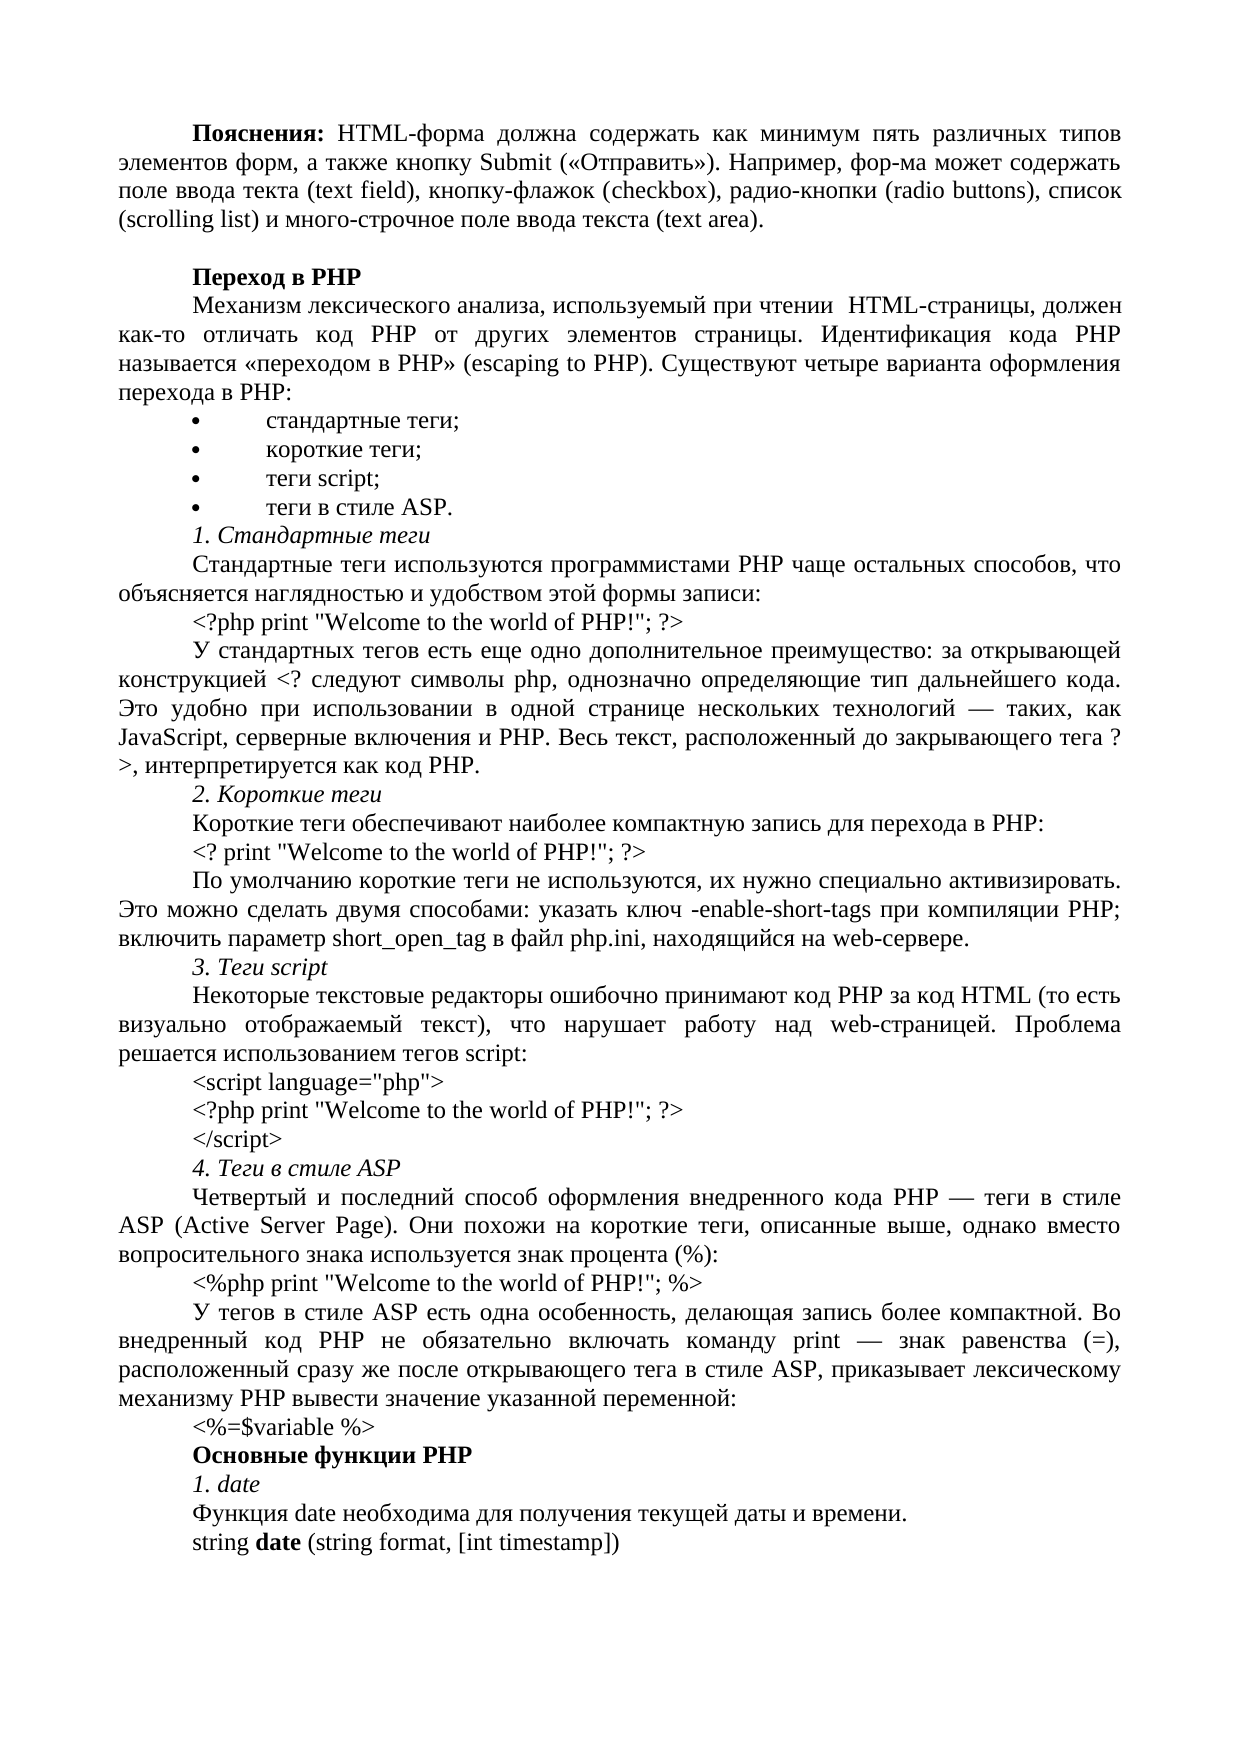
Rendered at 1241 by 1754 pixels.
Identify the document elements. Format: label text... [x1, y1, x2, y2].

text string date (string format, [int timestamp]) [118, 1527, 1122, 1556]
list стандартные теги; [118, 406, 1122, 434]
text <?php print "Welcome to the world of PHP!"; ?> [118, 607, 1122, 636]
text <? print "Welcome to the world of PHP!"; ?> [118, 837, 1122, 866]
subtitle Переход в РНР [118, 262, 1122, 291]
text У тегов в стиле ASP есть одна особенность, делающая запись более компактной. Во внедренный код РНР не обязательно включать команду print — знак равенства (=), расположенный сразу же после открывающего тега в стиле ASP, приказывает лексическому механизму РНР вывести значение указанной переменной: [118, 1297, 1122, 1412]
text Пояснения: HTML-форма должна содержать как минимум пять различных типов элементов форм, а также кнопку Submit («Отправить»). Например, фор-ма может содержать поле ввода текта (text field), кнопку-флажок (checkbox), радио-кнопки (radio buttons), список (scrolling list) и много-строчное поле ввода текста (text area). [118, 118, 1122, 233]
text У стандартных тегов есть еще одно дополнительное преимущество: за открывающей конструкцией <? следуют символы php, однозначно определяющие тип дальнейшего кода. Это удобно при использовании в одной странице нескольких технологий — таких, как JavaScript, серверные включения и РНР. Весь текст, расположенный до закрывающего тега ?>, интерпретируется как код РНР. [118, 636, 1122, 779]
subtitle Основные функции PHP [118, 1441, 1122, 1469]
text По умолчанию короткие теги не используются, их нужно специально активизировать. Это можно сделать двумя способами: указать ключ -enable-short-tags при компиляции РНР; включить параметр short_open_tag в файл php.ini, находящийся на web-сервере. [118, 866, 1122, 952]
text Стандартные теги используются программистами РНР чаще остальных способов, что объясняется наглядностью и удобством этой формы записи: [118, 549, 1122, 607]
text Четвертый и последний способ оформления внедренного кода РНР — теги в стиле ASP (Active Server Page). Они похожи на короткие теги, описанные выше, однако вместо вопросительного знака используется знак процента (%): [118, 1182, 1122, 1268]
text <%=$variable %> [118, 1412, 1122, 1441]
text Функция date необходима для получения текущей даты и времени. [118, 1498, 1122, 1527]
text Некоторые текстовые редакторы ошибочно принимают код РНР за код HTML (то есть визуально отображаемый текст), что нарушает работу над web-страницей. Проблема решается использованием тегов script: [118, 981, 1122, 1067]
list теги в стиле ASP. [118, 492, 1122, 521]
subtitle 3. Теги script [118, 952, 1122, 981]
subtitle 1. Стандартные теги [118, 521, 1122, 549]
text <?php print "Welcome to the world of PHP!"; ?> [118, 1096, 1122, 1124]
subtitle 4. Теги в стиле ASP [118, 1153, 1122, 1182]
text Механизм лексического анализа, используемый при чтении HTML-страницы, должен как-то отличать код РНР от других элементов страницы. Идентификация кода РНР называется «переходом в РНР» (escaping to РНР). Существуют четыре варианта оформления перехода в РНР: [118, 291, 1122, 406]
text <%php print "Welcome to the world of PHP!"; %> [118, 1268, 1122, 1297]
text <script language="php"> [118, 1067, 1122, 1096]
text Короткие теги обеспечивают наиболее компактную запись для перехода в РНР: [118, 808, 1122, 837]
subtitle 1. date [118, 1469, 1122, 1498]
list короткие теги; [118, 434, 1122, 463]
text </script> [118, 1124, 1122, 1153]
subtitle 2. Короткие теги [118, 779, 1122, 808]
list теги script; [118, 463, 1122, 492]
